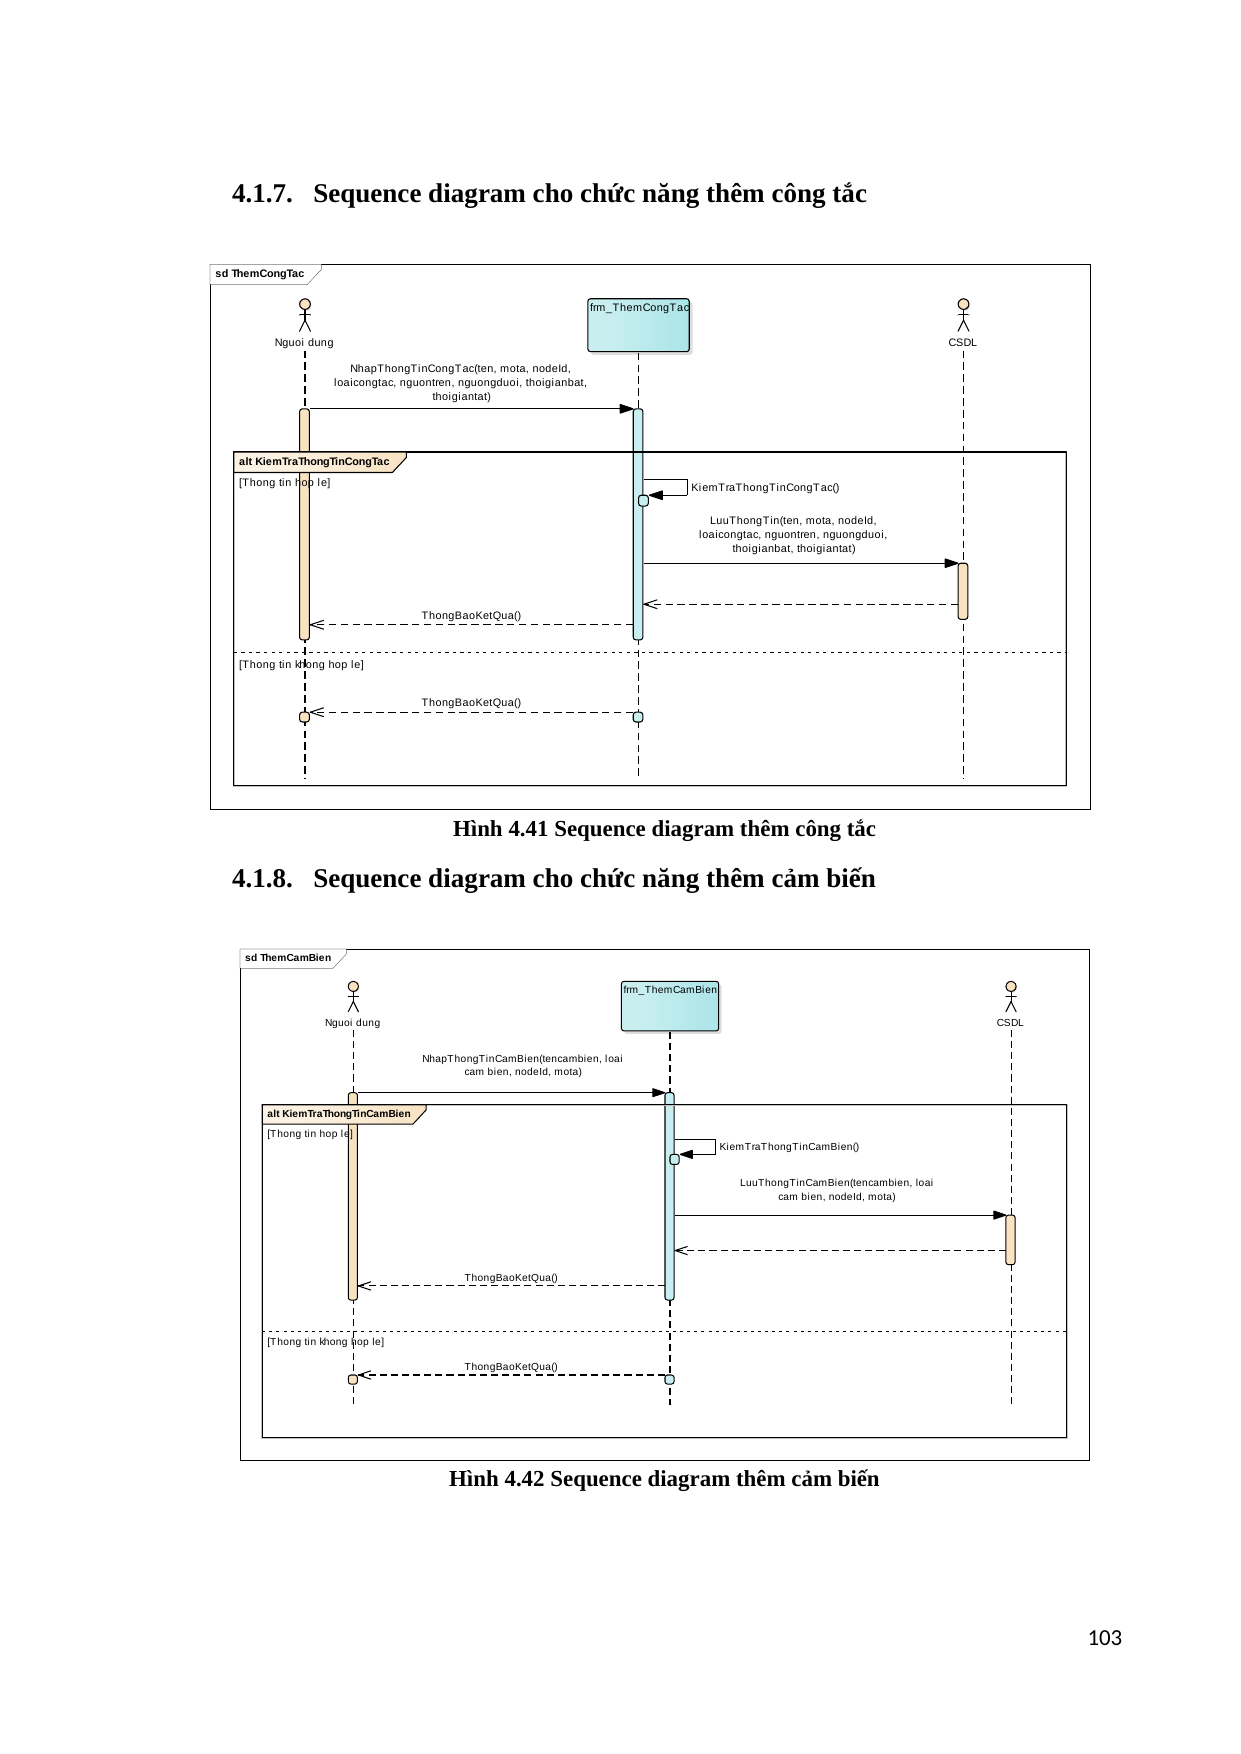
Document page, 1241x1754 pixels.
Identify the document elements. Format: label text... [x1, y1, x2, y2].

text Hình 4.41 Sequence diagram thêm công tắc [207, 815, 1122, 841]
list Sequence diagram cho chức năng thêm công tắc [232, 177, 1122, 208]
text Hình 4.42 Sequence diagram thêm cảm biến [207, 1465, 1122, 1492]
list Sequence diagram cho chức năng thêm cảm biến [232, 862, 1122, 893]
